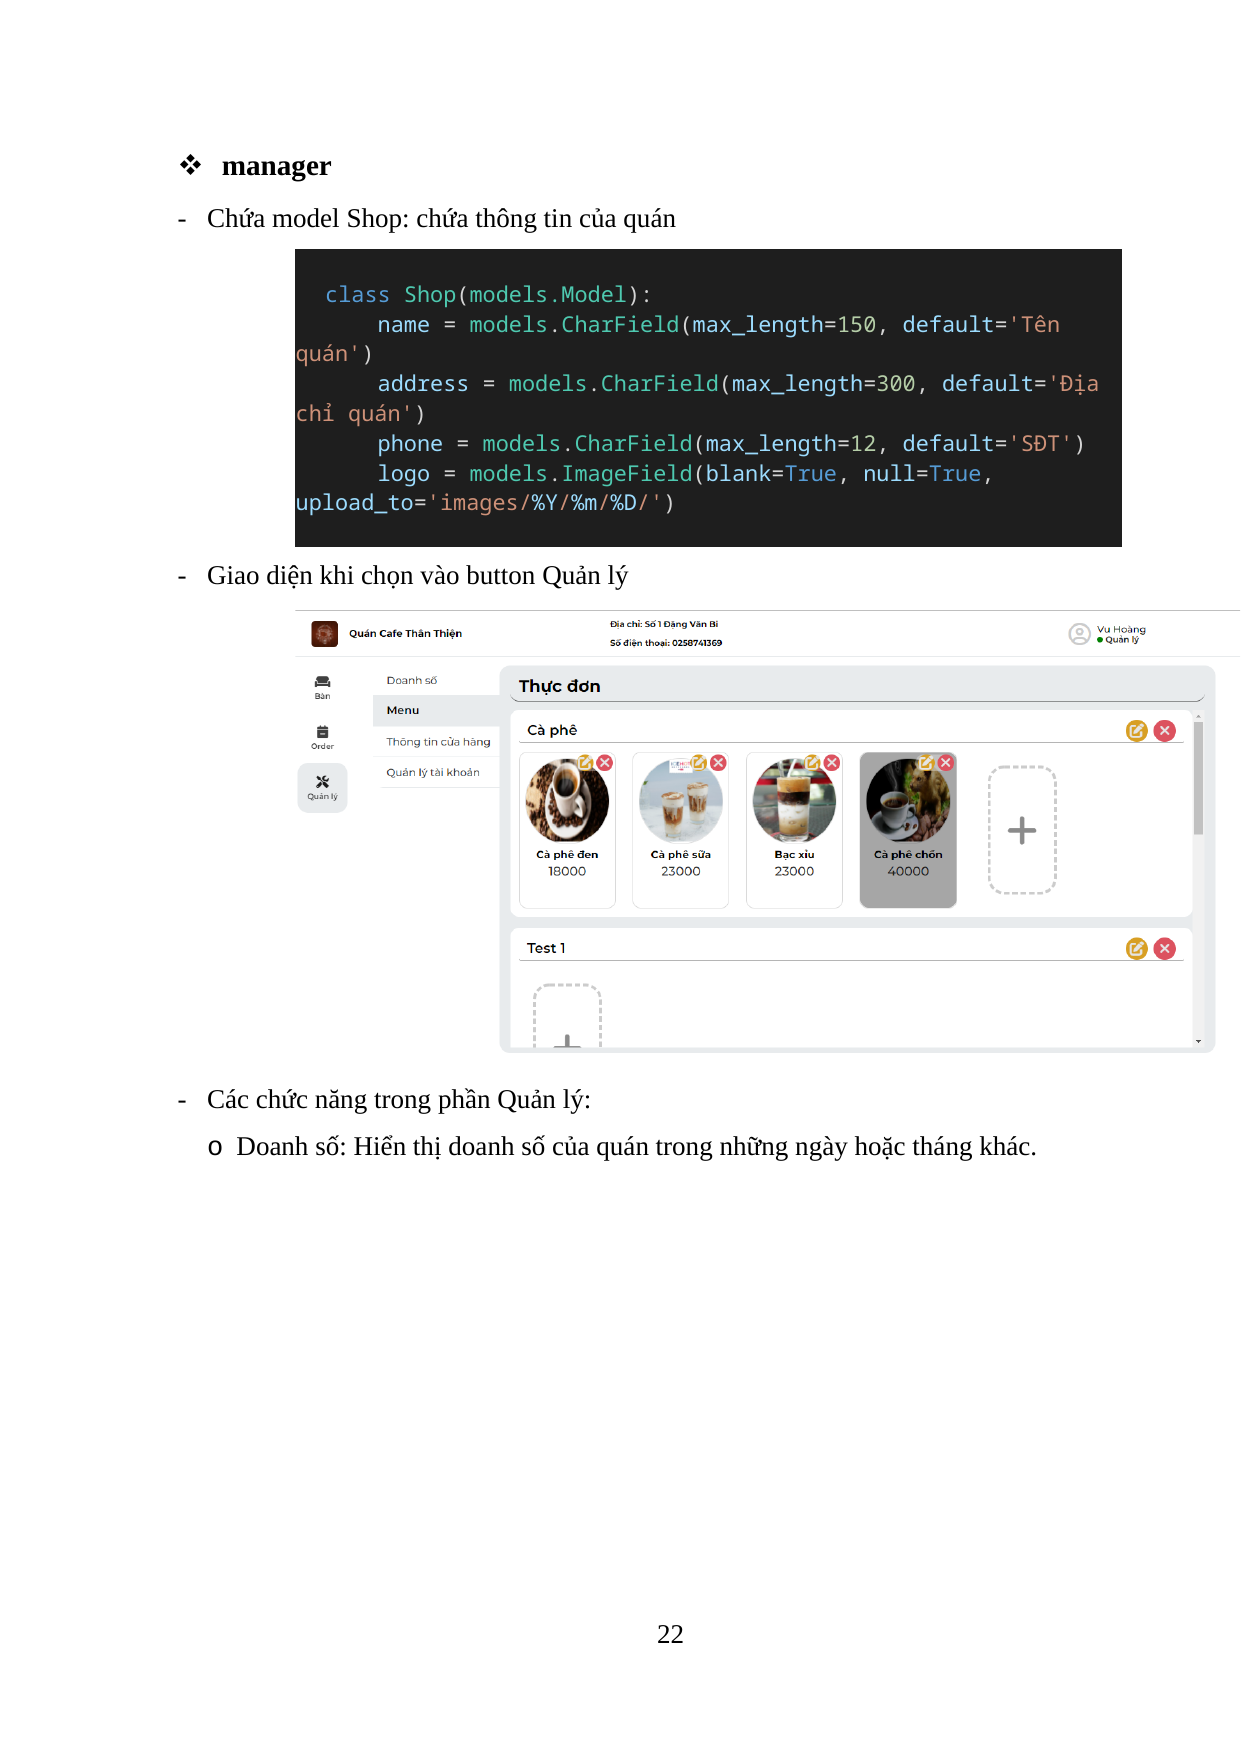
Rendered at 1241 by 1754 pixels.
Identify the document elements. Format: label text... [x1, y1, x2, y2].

text name = models.CharField(max_length=150, default='Tên quán') [295, 308, 1122, 368]
list Giao diện khi chọn vào button Quản lý [177, 559, 1122, 591]
list Các chức năng trong phần Quản lý: [177, 1083, 1122, 1115]
text address = models.CharField(max_length=300, default='Địa chỉ quán') [295, 368, 1122, 428]
list Chứa model Shop: chứa thông tin của quán [177, 202, 1122, 233]
subtitle manager [177, 148, 1122, 181]
picture [295, 610, 1241, 1064]
text logo = models.ImageField(blank=True, null=True, upload_to='images/%Y/%m/%D/') [295, 457, 1122, 517]
text class Shop(models.Model): [295, 279, 1122, 308]
list Doanh số: Hiển thị doanh số của quán trong những ngày hoặc tháng khác. [207, 1130, 1122, 1164]
text phone = models.CharField(max_length=12, default='SĐT') [295, 428, 1122, 457]
